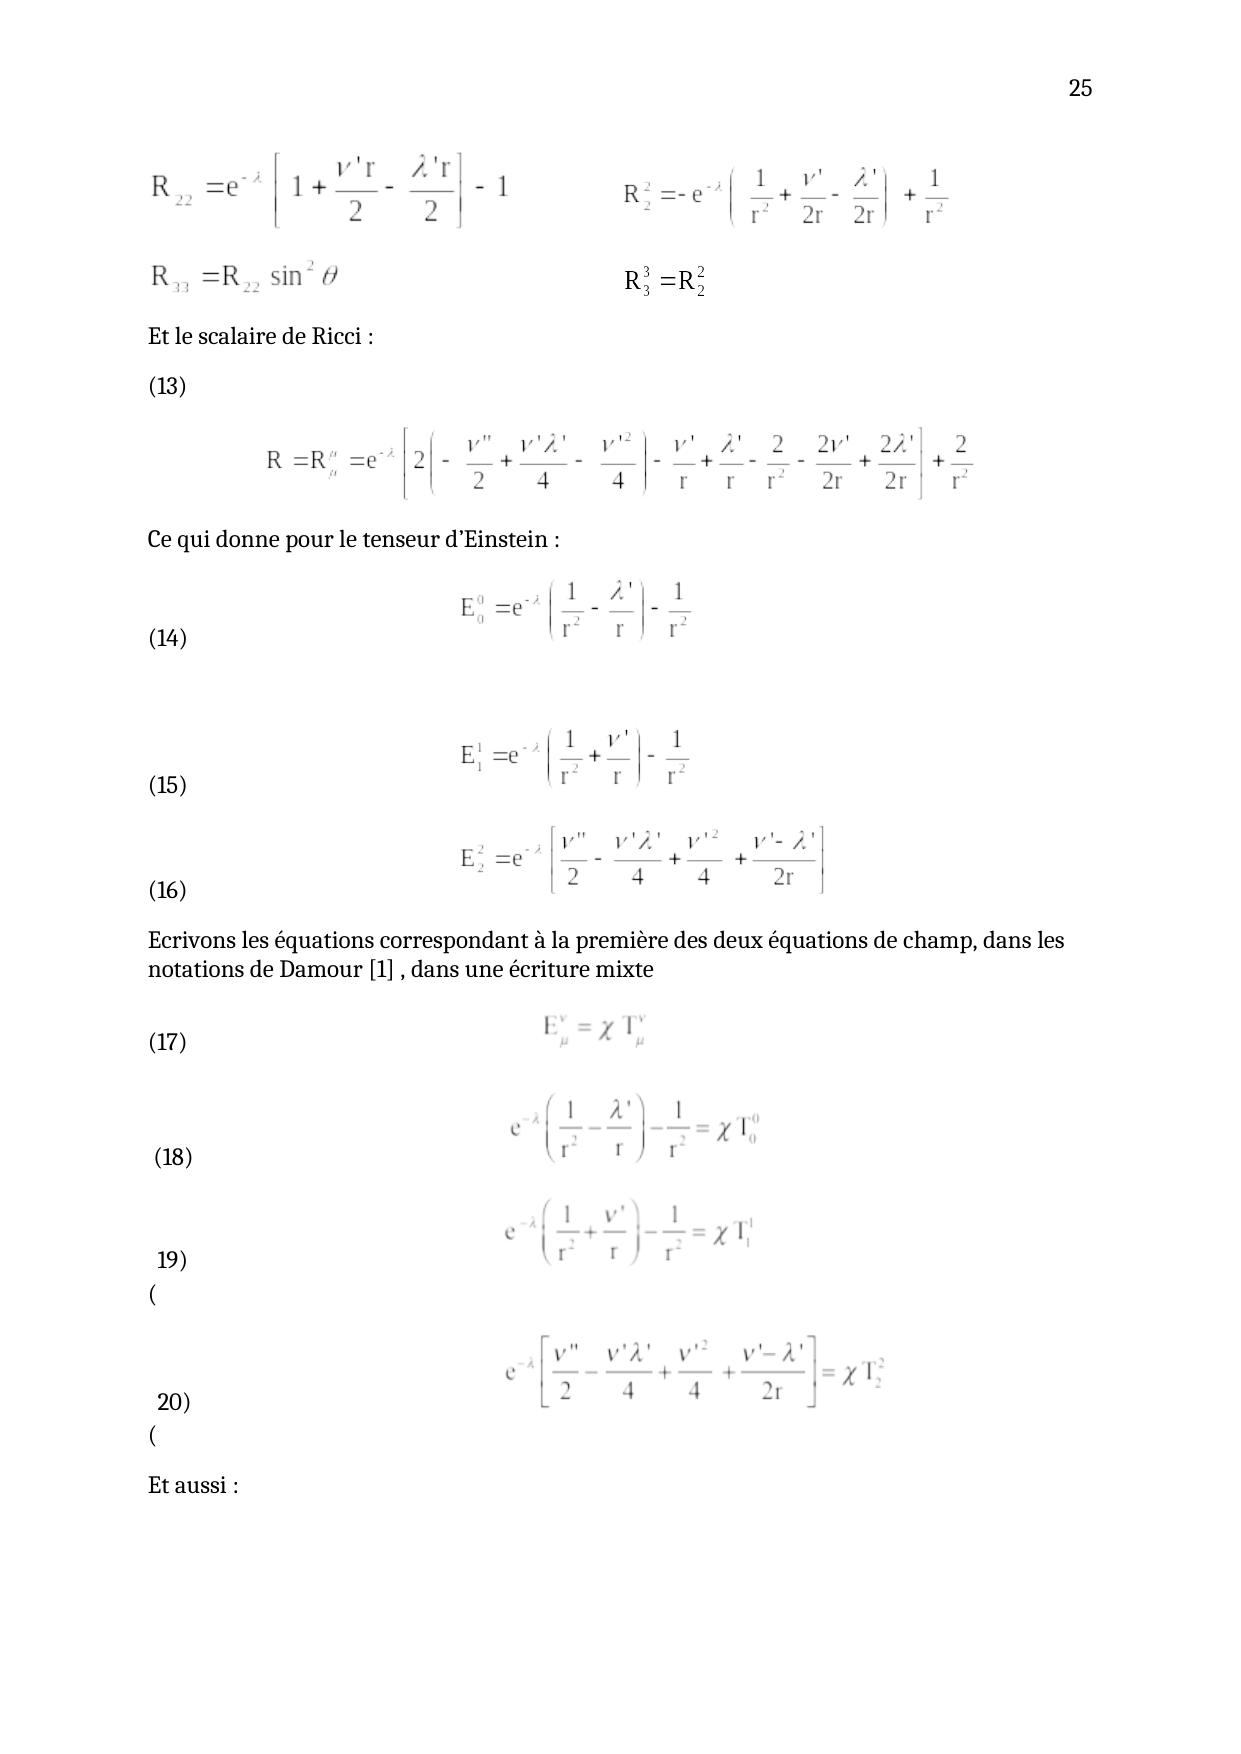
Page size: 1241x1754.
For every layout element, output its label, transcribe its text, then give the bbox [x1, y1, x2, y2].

text Et le scalaire de Ricci : [148, 322, 1093, 351]
text Ce qui donne pour le tenseur d’Einstein : [148, 525, 1093, 554]
text (15) [148, 723, 1093, 799]
text (19) [148, 1192, 1093, 1308]
text (18) [148, 1087, 1093, 1171]
text (16) [148, 820, 1093, 905]
text (20) [148, 1329, 1093, 1450]
text Ecrivons les équations correspondant à la première des deux équations de champ, dans les notations de Damour [1] , dans une écriture mixte [148, 926, 1093, 983]
text (13) [148, 372, 1093, 401]
text Et aussi : [148, 1471, 1093, 1499]
text (14) [148, 575, 1093, 652]
text (17) [148, 1004, 1093, 1067]
